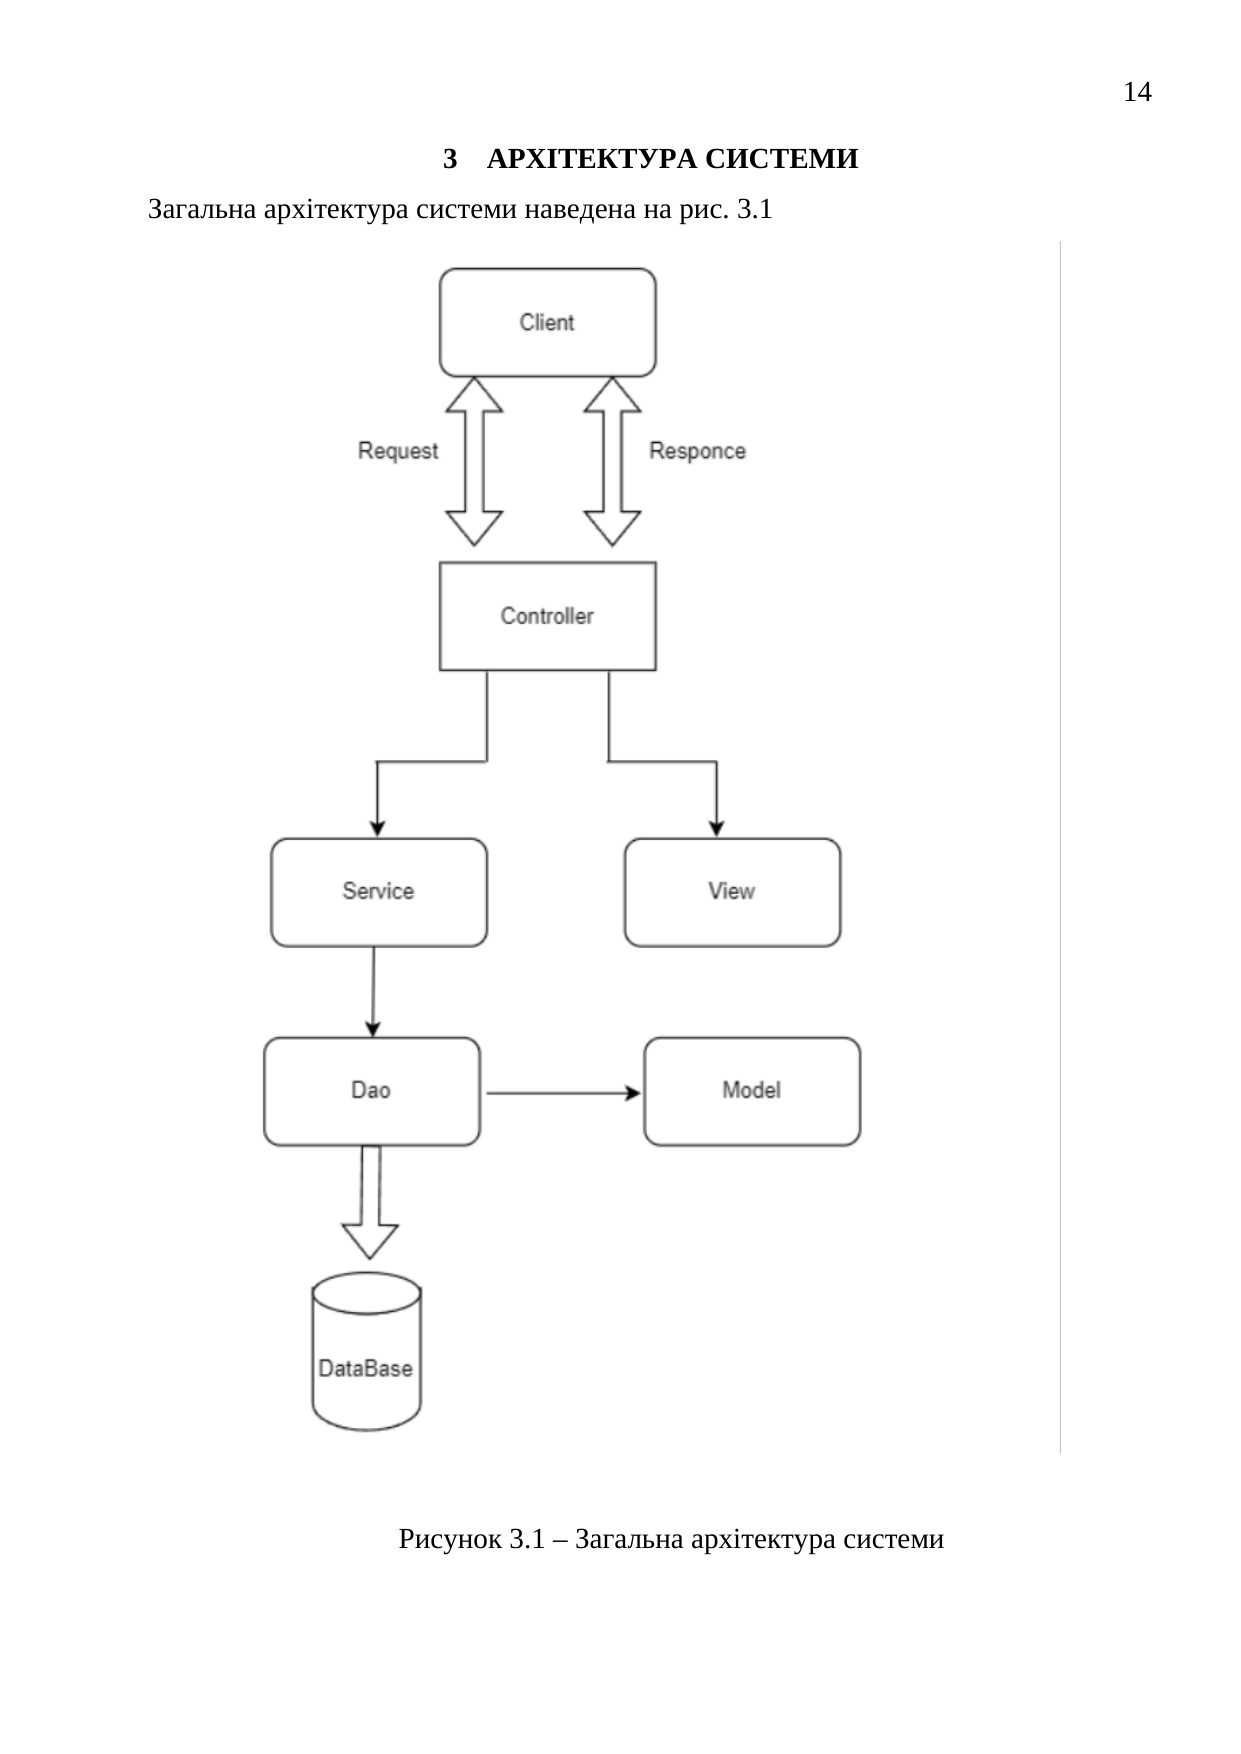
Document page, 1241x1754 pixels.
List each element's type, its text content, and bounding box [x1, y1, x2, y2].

list АРХІТЕКТУРА СИСТЕМИ [148, 141, 1154, 174]
text Рисунок 3.1 – Загальна архітектура системи [191, 1521, 1152, 1554]
picture [147, 241, 1062, 1454]
